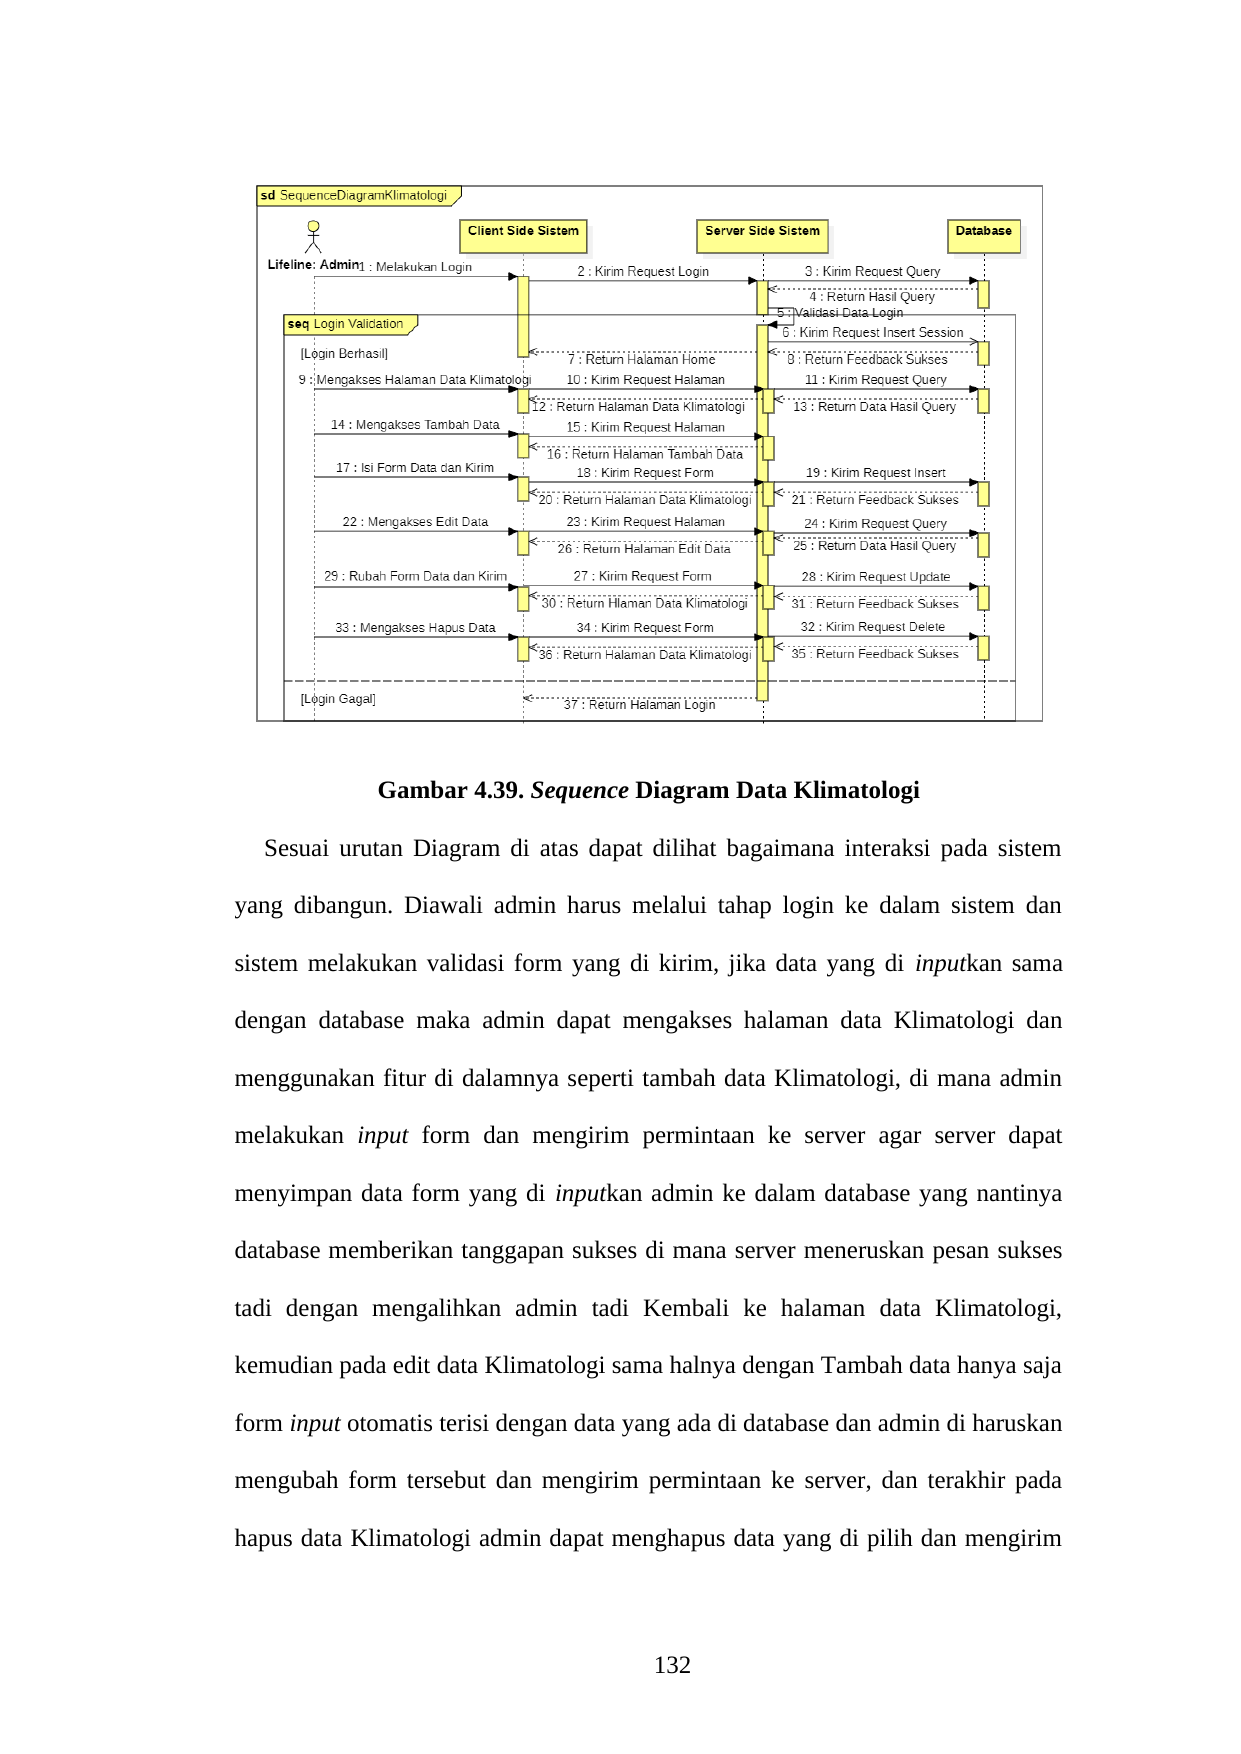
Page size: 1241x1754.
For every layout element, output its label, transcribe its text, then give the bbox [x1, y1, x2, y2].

picture [248, 177, 1049, 731]
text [234, 833, 1063, 1552]
